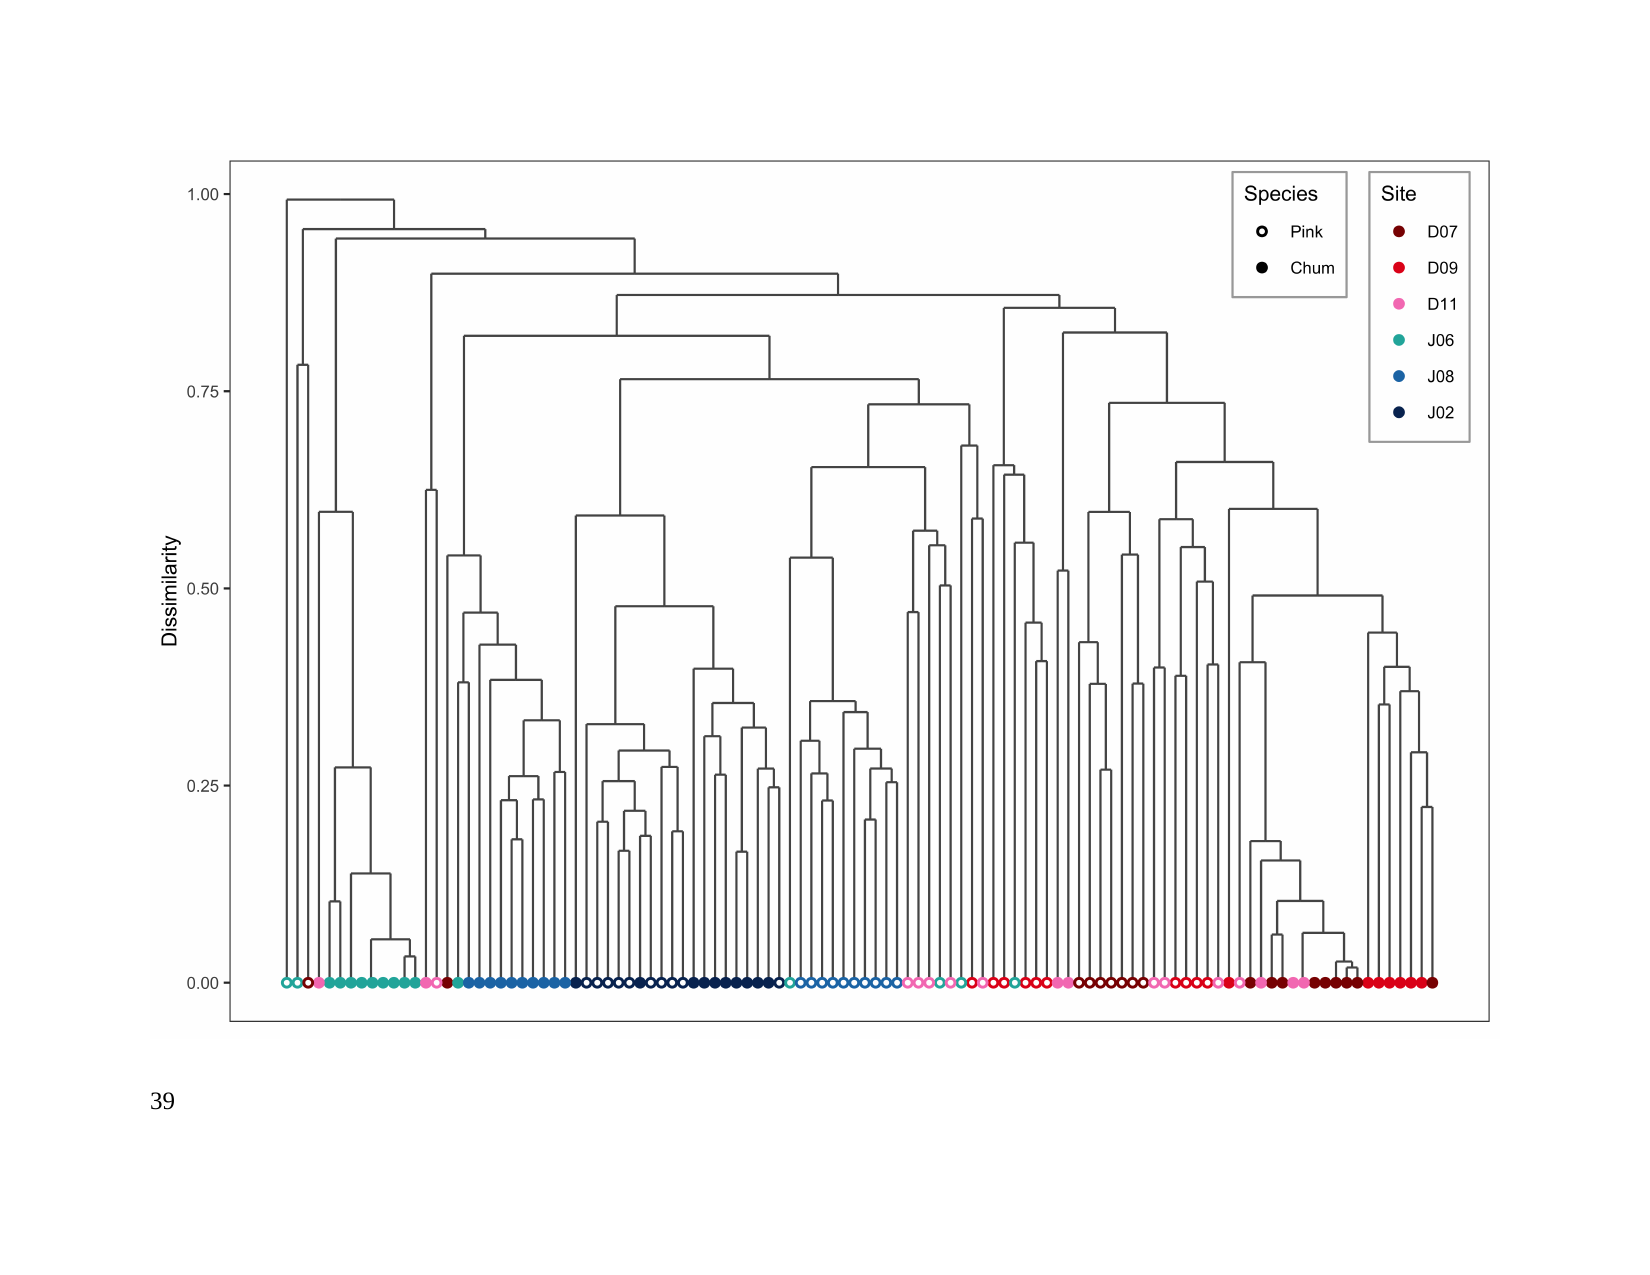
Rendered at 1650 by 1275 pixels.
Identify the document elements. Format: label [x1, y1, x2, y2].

picture [150, 150, 1500, 1039]
